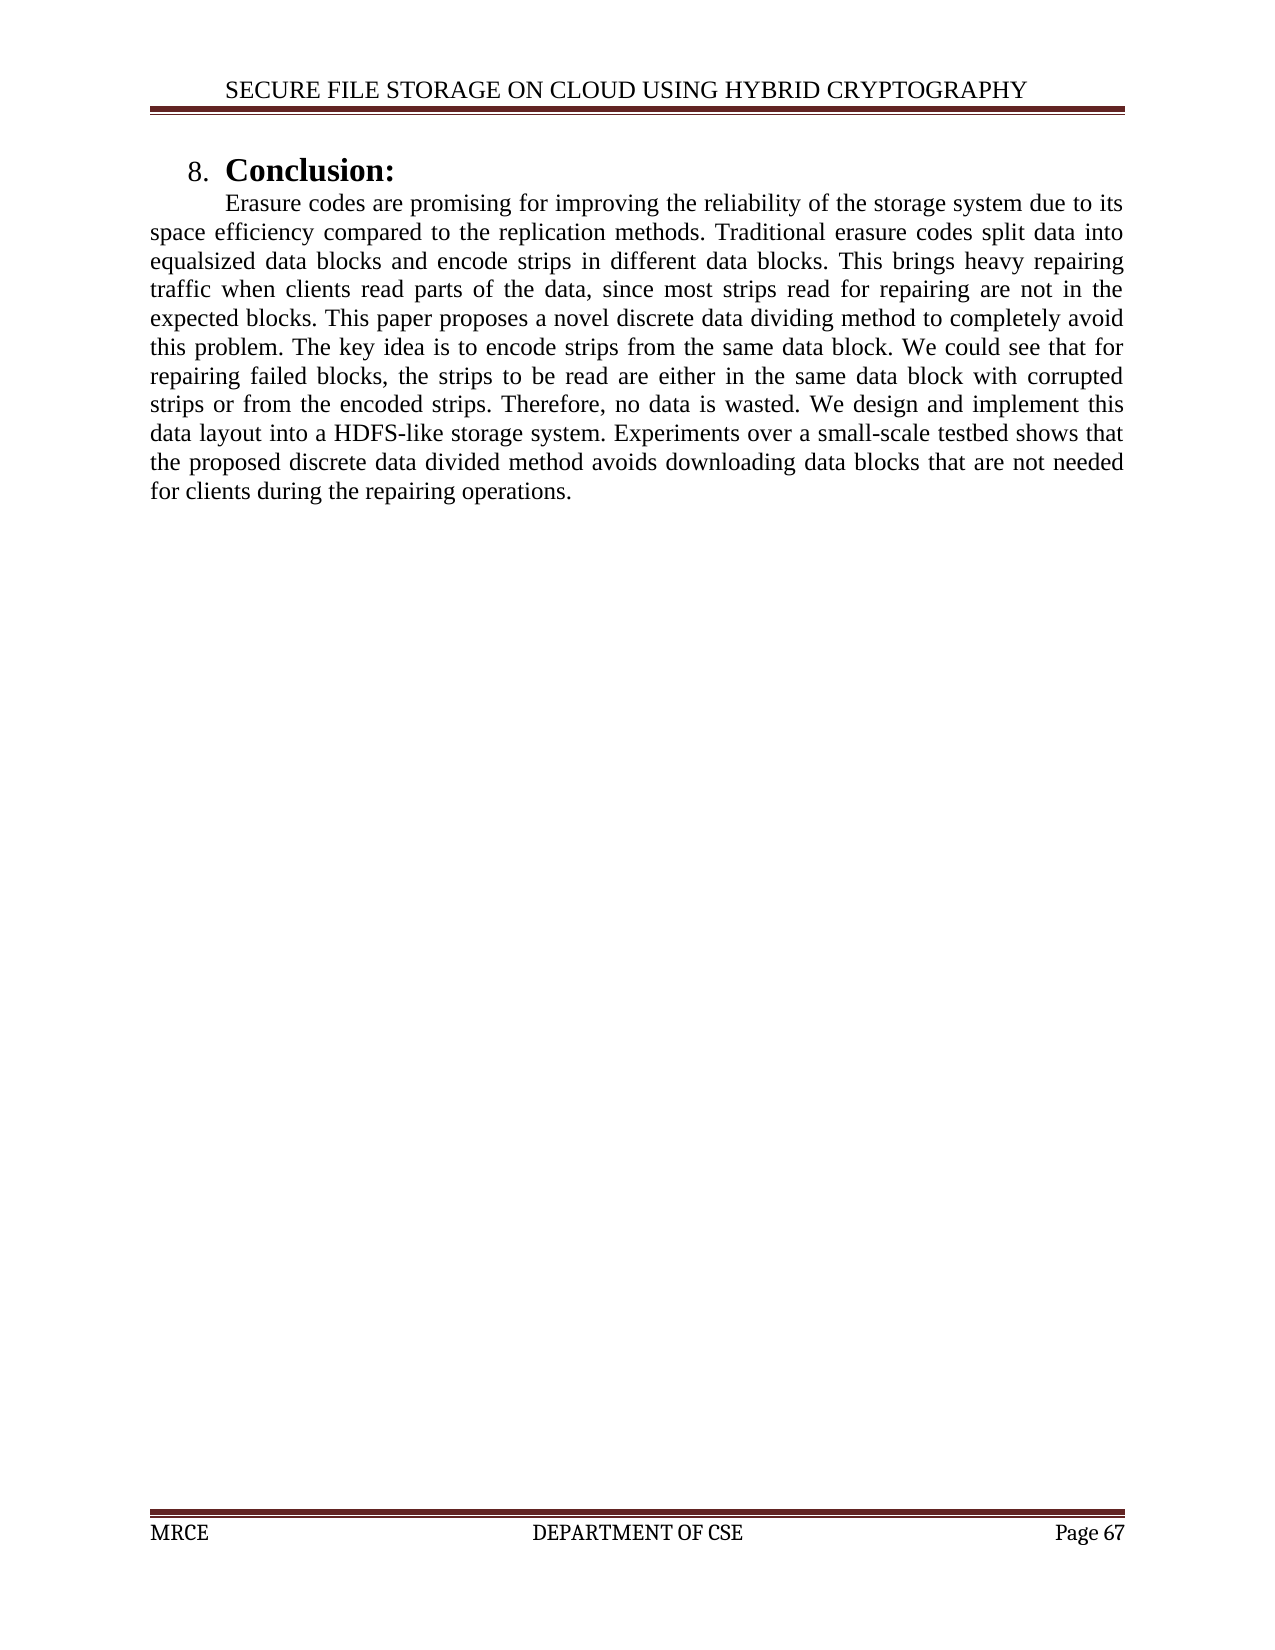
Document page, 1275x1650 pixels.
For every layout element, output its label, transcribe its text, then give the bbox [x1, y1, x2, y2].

list Conclusion: [187, 150, 1125, 188]
text Erasure codes are promising for improving the reliability of the storage system due to its space efficiency compared to the replication methods. Traditional erasure codes split data into equalsized data blocks and encode strips in different data blocks. This brings heavy repairing traffic when clients read parts of the data, since most strips read for repairing are not in the expected blocks. This paper proposes a novel discrete data dividing method to completely avoid this problem. The key idea is to encode strips from the same data block. We could see that for repairing failed blocks, the strips to be read are either in the same data block with corrupted strips or from the encoded strips. Therefore, no data is wasted. We design and implement this data layout into a HDFS-like storage system. Experiments over a small-scale testbed shows that the proposed discrete data divided method avoids downloading data blocks that are not needed for clients during the repairing operations. [150, 188, 1125, 504]
